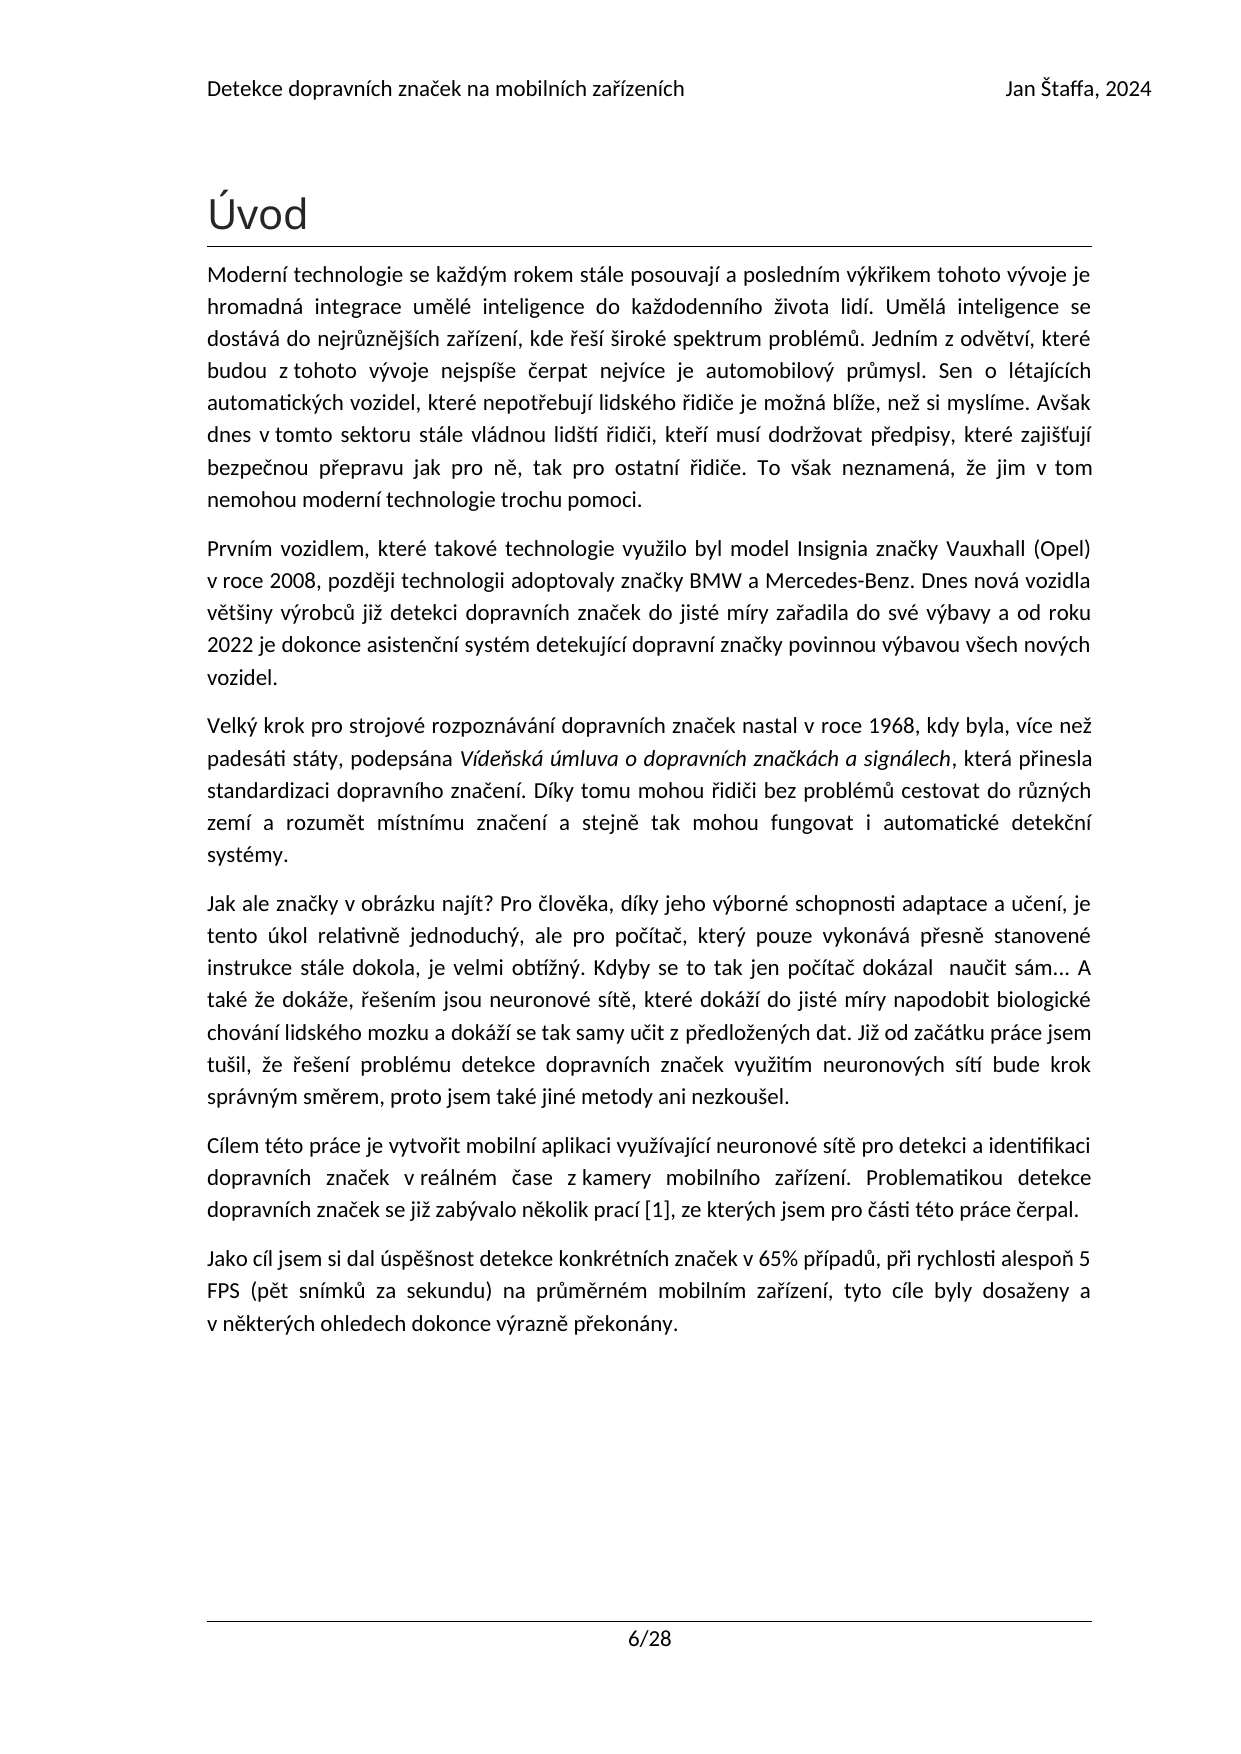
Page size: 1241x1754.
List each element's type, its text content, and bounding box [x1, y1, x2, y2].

text Velký krok pro strojové rozpoznávání dopravních značek nastal v roce 1968, kdy byla, více než padesáti státy, podepsána Vídeňská úmluva o dopravních značkách a signálech, která přinesla standardizaci dopravního značení. Díky tomu mohou řidiči bez problémů cestovat do různých zemí a rozumět místnímu značení a stejně tak mohou fungovat i automatické detekční systémy. [207, 711, 1092, 868]
text Cílem této práce je vytvořit mobilní aplikaci využívající neuronové sítě pro detekci a identifikaci dopravních značek v reálném čase z kamery mobilního zařízení. Problematikou detekce dopravních značek se již zabývalo několik prací [1], ze kterých jsem pro části této práce čerpal. [207, 1131, 1092, 1223]
text Prvním vozidlem, které takové technologie využilo byl model Insignia značky Vauxhall (Opel) v roce 2008, později technologii adoptovaly značky BMW a Mercedes-Benz. Dnes nová vozidla většiny výrobců již detekci dopravních značek do jisté míry zařadila do své výbavy a od roku 2022 je dokonce asistenční systém detekující dopravní značky povinnou výbavou všech nových vozidel. [207, 534, 1092, 691]
text Jako cíl jsem si dal úspěšnost detekce konkrétních značek v 65% případů, při rychlosti alespoň 5 FPS (pět snímků za sekundu) na průměrném mobilním zařízení, tyto cíle byly dosaženy a v některých ohledech dokonce výrazně překonány. [207, 1244, 1092, 1337]
subtitle Úvod [207, 185, 1092, 246]
text Moderní technologie se každým rokem stále posouvají a posledním výkřikem tohoto vývoje je hromadná integrace umělé inteligence do každodenního života lidí. Umělá inteligence se dostává do nejrůznějších zařízení, kde řeší široké spektrum problémů. Jedním z odvětví, které budou z tohoto vývoje nejspíše čerpat nejvíce je automobilový průmysl. Sen o létajících automatických vozidel, které nepotřebují lidského řidiče je možná blíže, než si myslíme. Avšak dnes v tomto sektoru stále vládnou lidští řidiči, kteří musí dodržovat předpisy, které zajišťují bezpečnou přepravu jak pro ně, tak pro ostatní řidiče. To však neznamená, že jim v tom nemohou moderní technologie trochu pomoci. [207, 260, 1092, 513]
text Jak ale značky v obrázku najít? Pro člověka, díky jeho výborné schopnosti adaptace a učení, je tento úkol relativně jednoduchý, ale pro počítač, který pouze vykonává přesně stanovené instrukce stále dokola, je velmi obtížný. Kdyby se to tak jen počítač dokázal naučit sám... A také že dokáže, řešením jsou neuronové sítě, které dokáží do jisté míry napodobit biologické chování lidského mozku a dokáží se tak samy učit z předložených dat. Již od začátku práce jsem tušil, že řešení problému detekce dopravních značek využitím neuronových sítí bude krok správným směrem, proto jsem také jiné metody ani nezkoušel. [207, 889, 1092, 1110]
